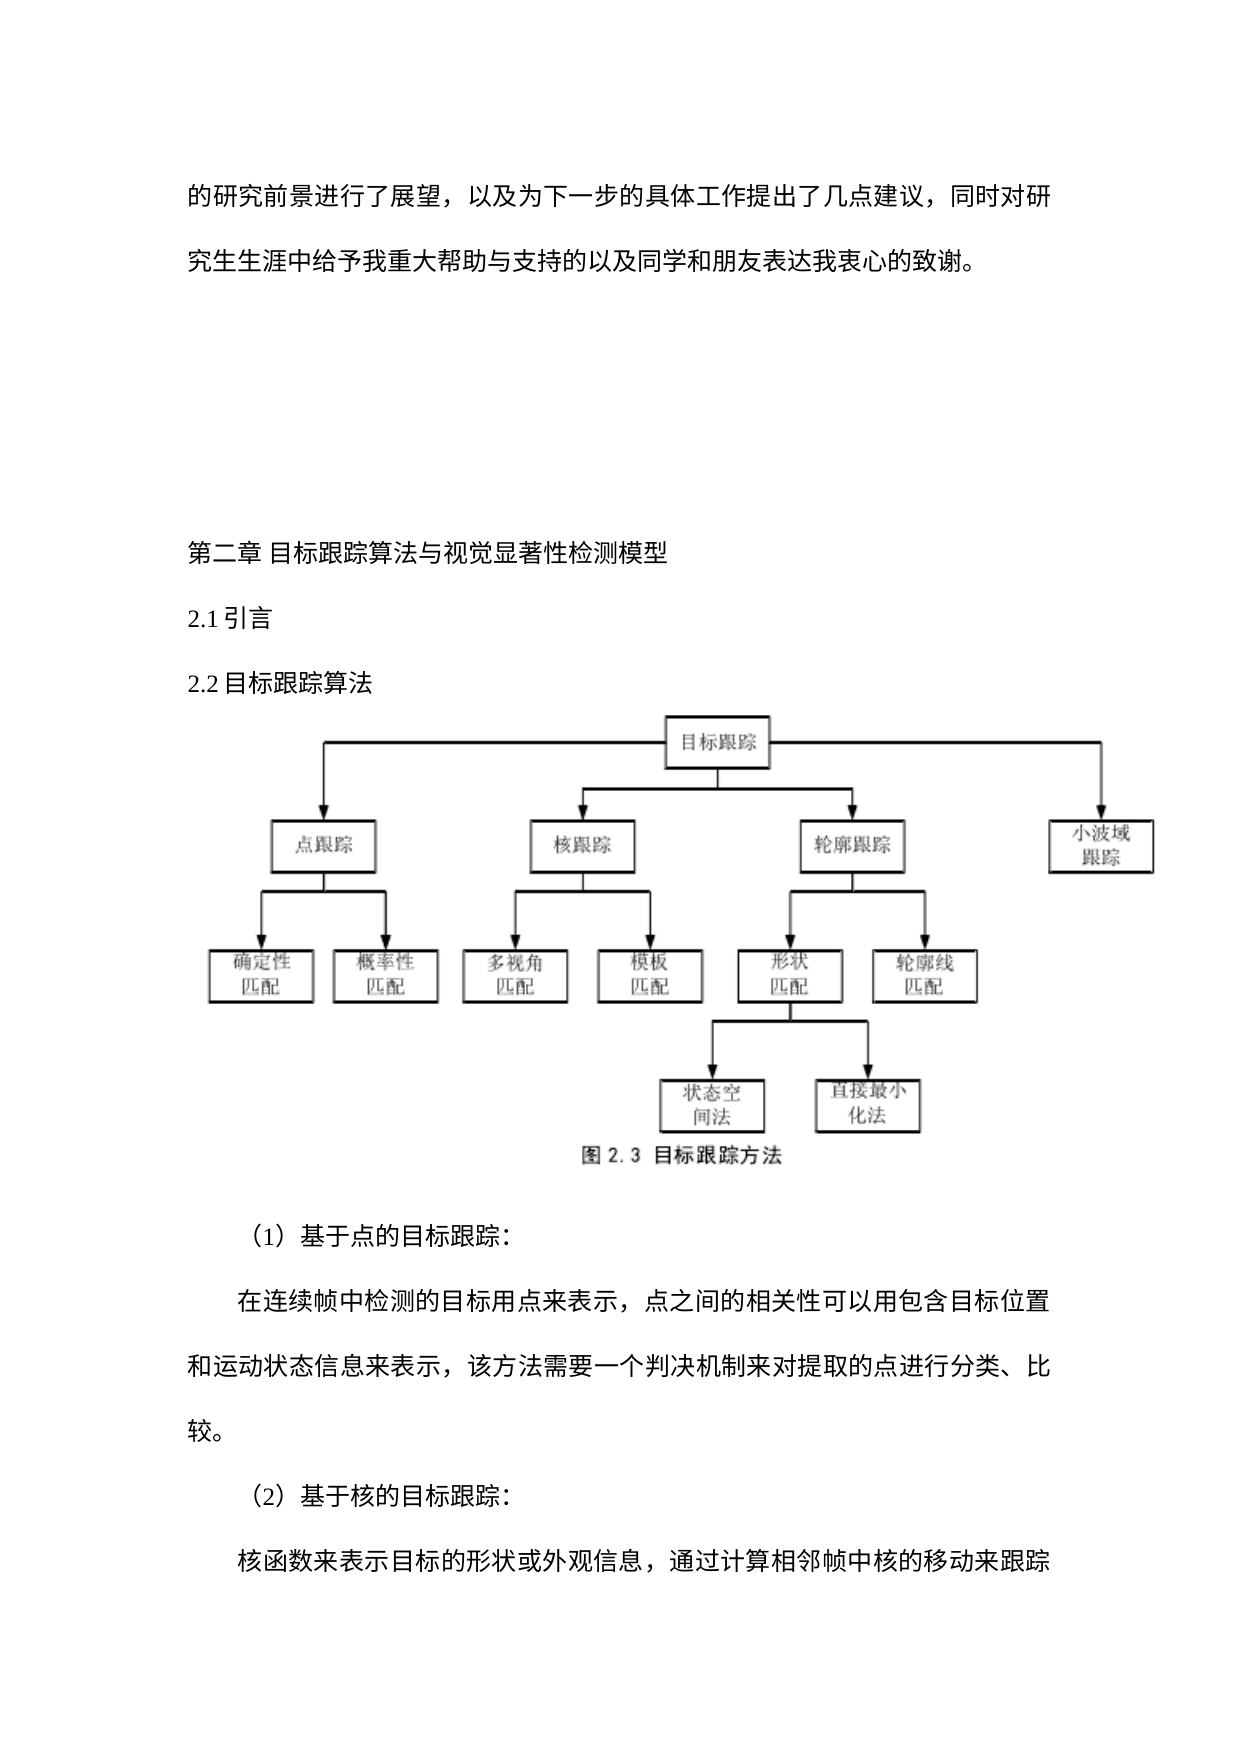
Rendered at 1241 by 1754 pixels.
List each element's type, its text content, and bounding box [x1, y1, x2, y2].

text 2.2目标跟踪算法 [187, 649, 1053, 714]
text 第二章 目标跟踪算法与视觉显著性检测模型 [187, 519, 1053, 584]
text （2）基于核的目标跟踪： [187, 1462, 1053, 1527]
text 2.1引言 [187, 584, 1053, 649]
picture [187, 714, 1172, 1177]
text （1）基于点的目标跟踪： [187, 1202, 1053, 1267]
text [187, 162, 1053, 292]
text 在连续帧中检测的目标用点来表示，点之间的相关性可以用包含目标位置和运动状态信息来表示，该方法需要一个判决机制来对提取的点进行分类、比较。 [187, 1267, 1053, 1462]
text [187, 1527, 1053, 1592]
